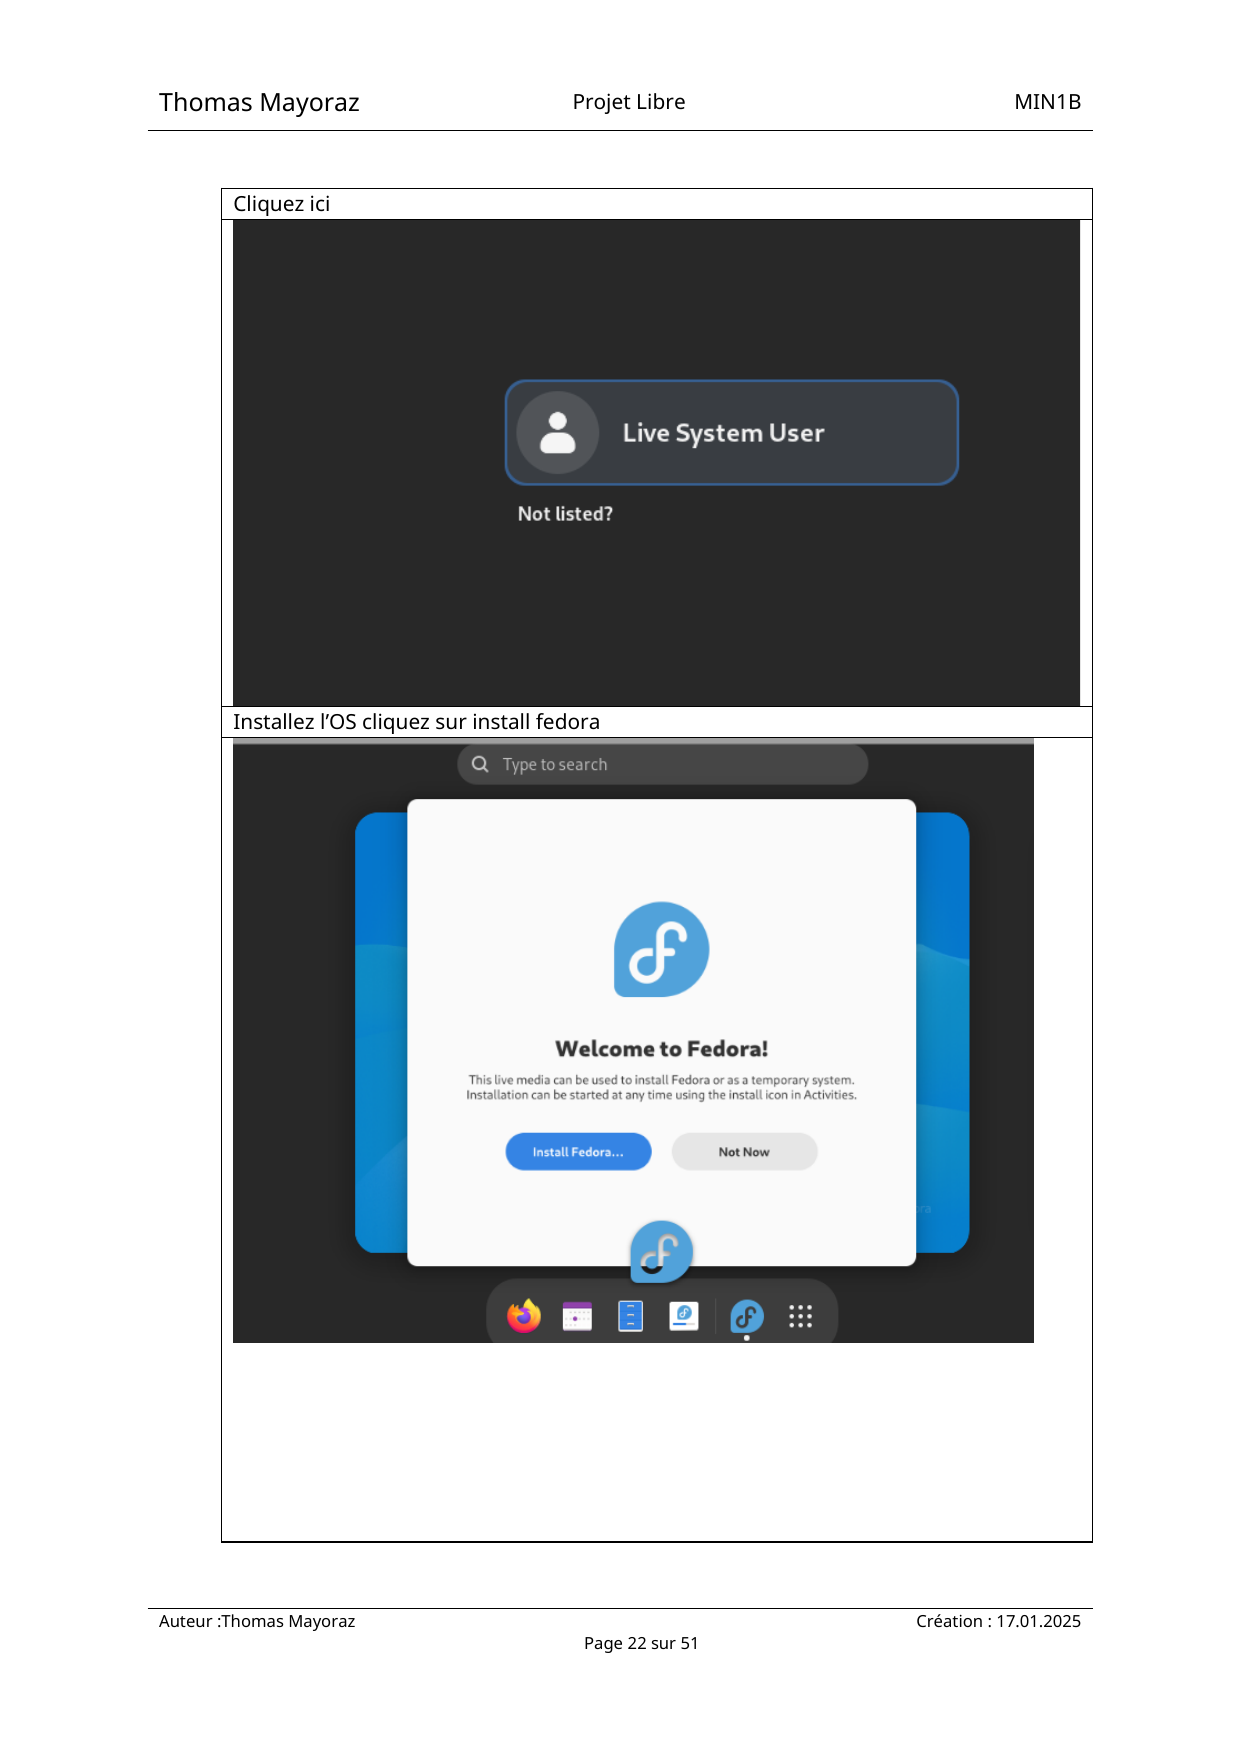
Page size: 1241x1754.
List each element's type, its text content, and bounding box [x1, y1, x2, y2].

table_cell [222, 220, 233, 706]
table_cell Installez l’OS cliquez sur install fedora [222, 707, 1092, 737]
table_cell [222, 738, 1092, 1541]
table_cell [1080, 220, 1092, 706]
picture [233, 738, 1034, 1343]
table_header Cliquez ici [222, 189, 1092, 219]
picture [233, 220, 1080, 706]
